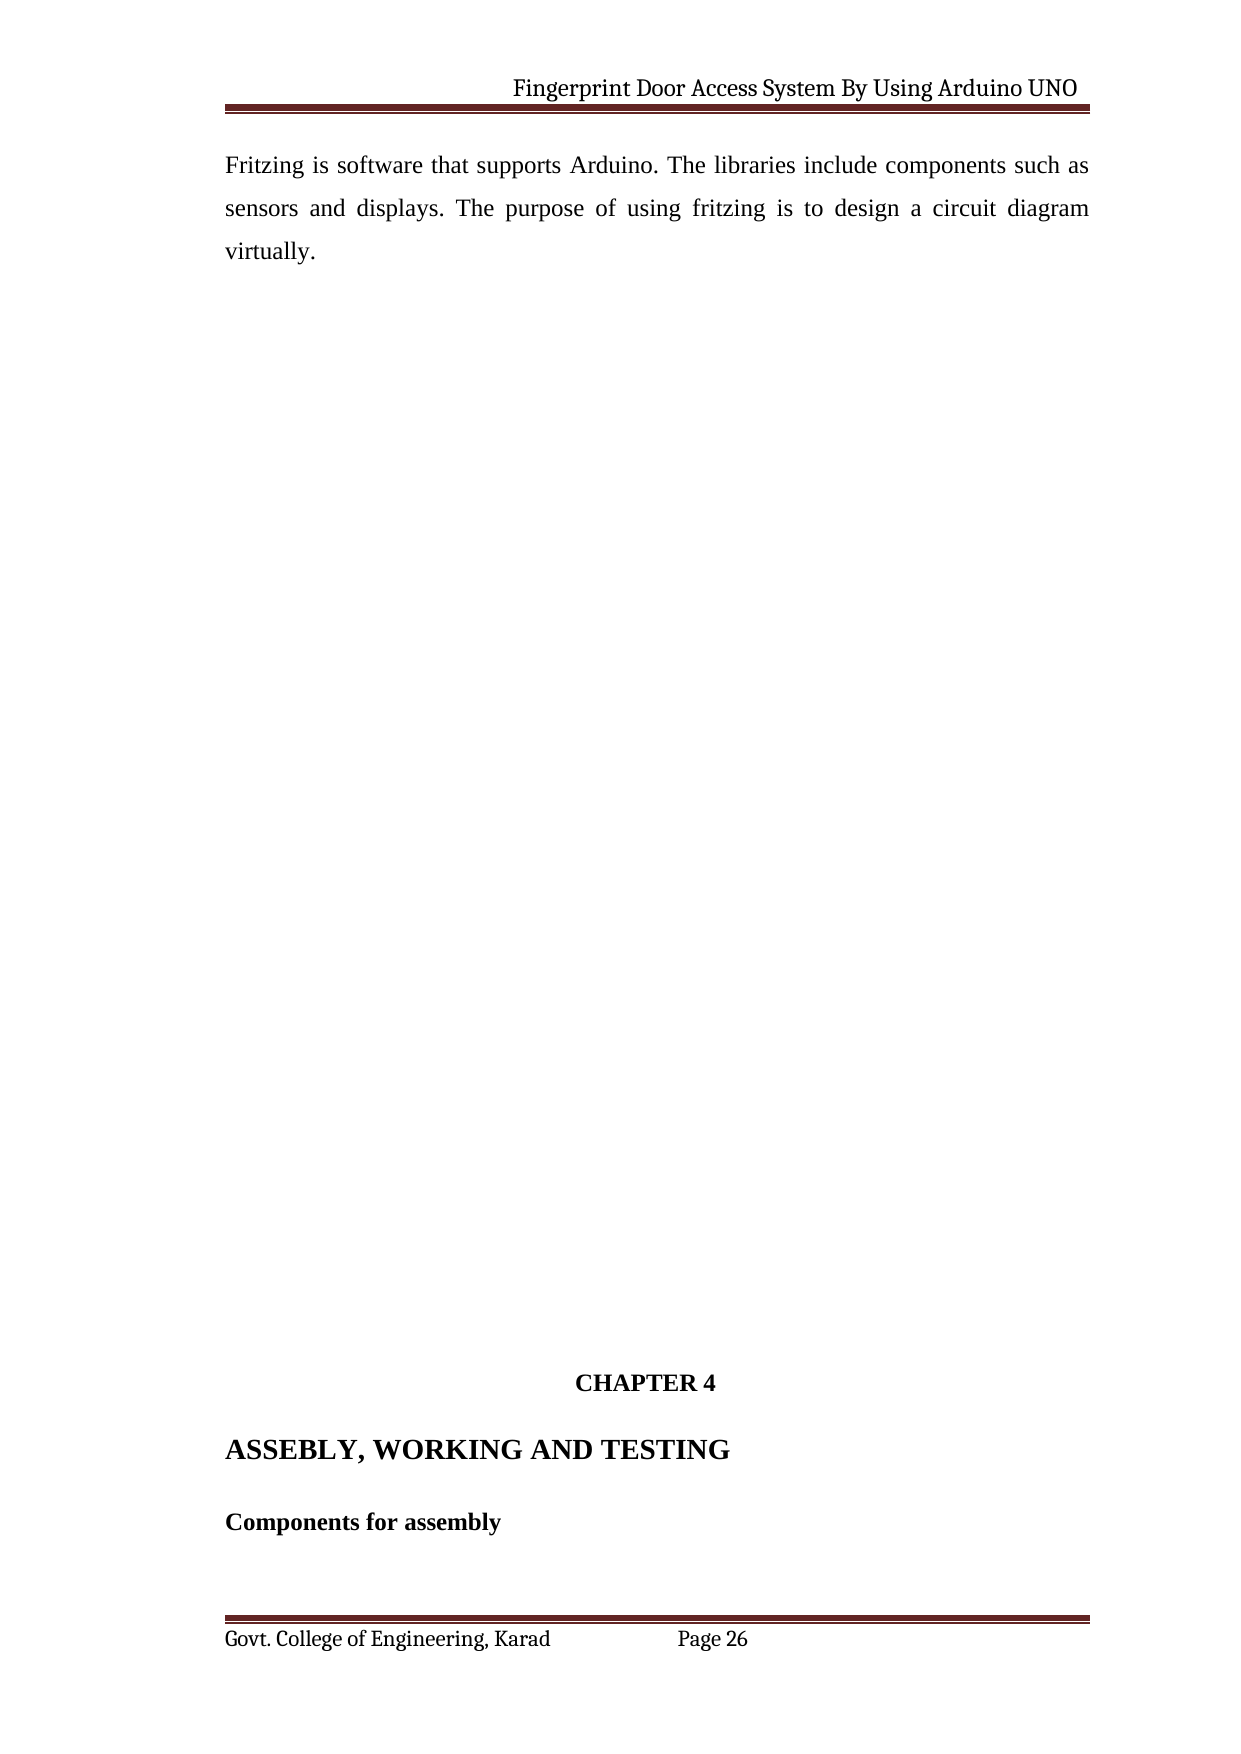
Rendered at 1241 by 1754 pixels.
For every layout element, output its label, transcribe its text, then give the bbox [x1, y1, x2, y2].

text CHAPTER 4 [225, 1368, 1090, 1397]
subtitle ASSEBLY, WORKING AND TESTING [225, 1432, 1090, 1466]
text Fritzing is software that supports Arduino. The libraries include components such as sensors and displays. The purpose of using fritzing is to design a circuit diagram virtually. [225, 150, 1090, 265]
text Components for assembly [225, 1507, 1090, 1536]
